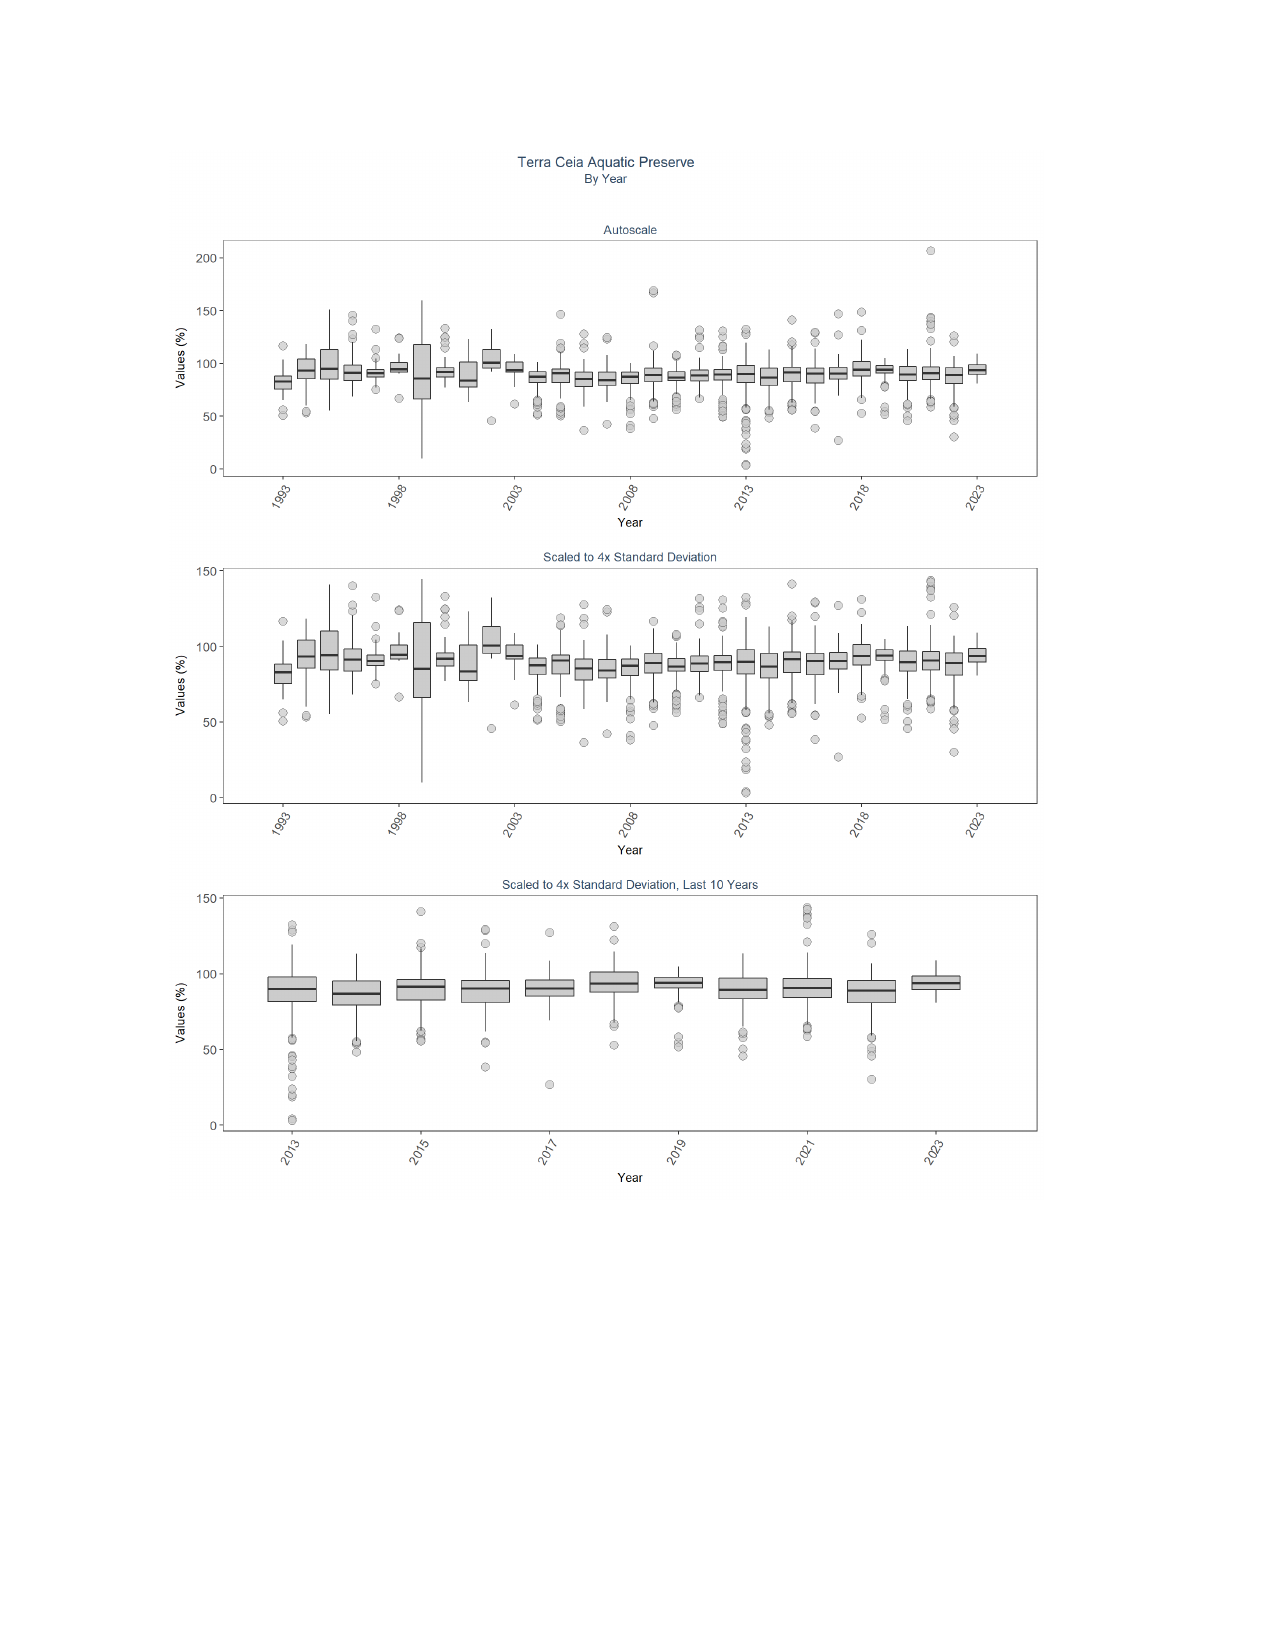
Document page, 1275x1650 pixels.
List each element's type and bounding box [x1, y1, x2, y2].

picture [168, 150, 1044, 1200]
